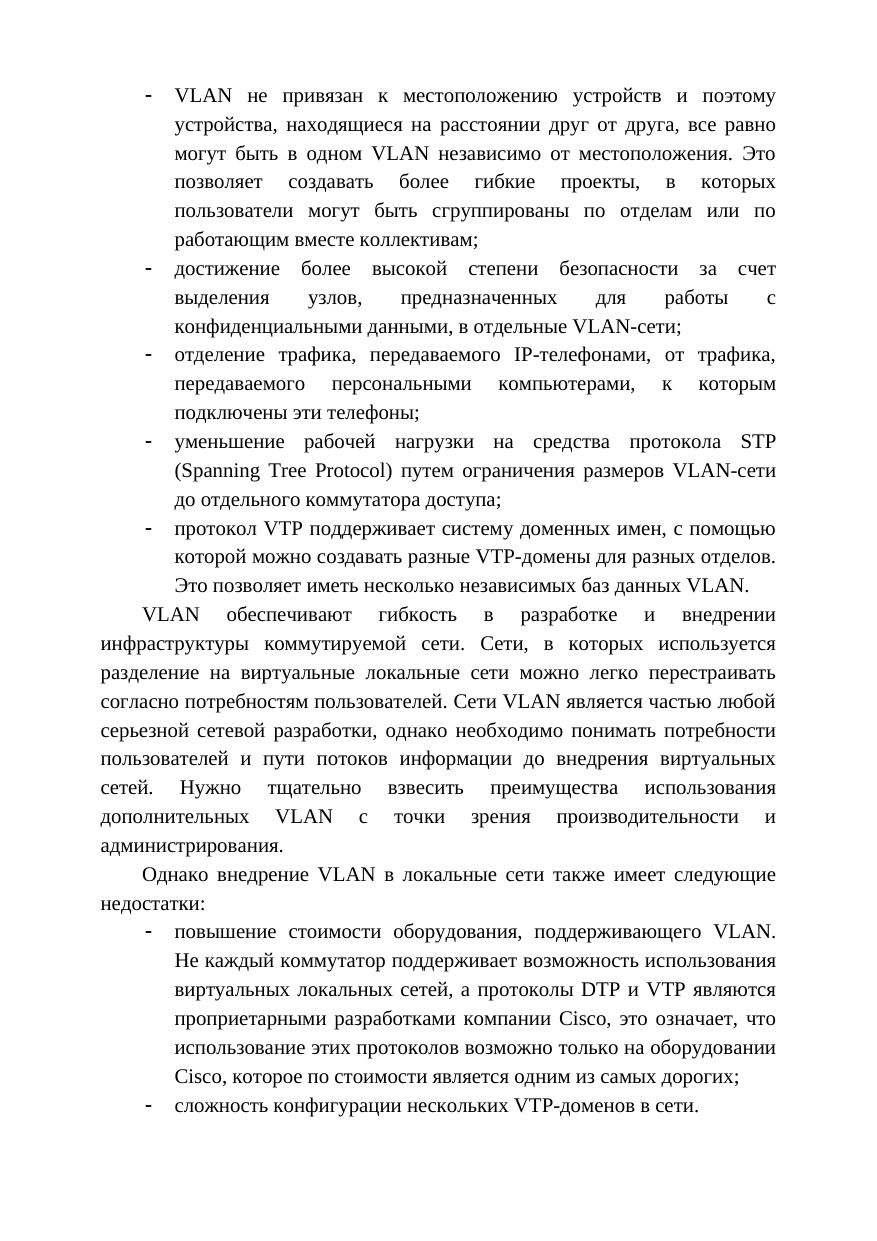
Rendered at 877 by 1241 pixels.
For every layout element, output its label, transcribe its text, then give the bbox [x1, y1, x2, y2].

text протокол VTP поддерживает систему доменных имен, с помощью которой можно создавать разные VTP-домены для разных отделов. Это позволяет иметь несколько независимых баз данных VLAN. [145, 516, 777, 597]
text отделение трафика, передаваемого IР-телефонами, от трафика, передаваемого персональными компьютерами, к которым подключены эти телефоны; [145, 342, 777, 424]
text сложность конфигурации нескольких VTP-доменов в сети. [145, 1093, 777, 1117]
text VLAN не привязан к местоположению устройств и поэтому устройства, находящиеся на расстоянии друг от друга, все равно могут быть в одном VLAN независимо от местоположения. Это позволяет создавать более гибкие проекты, в которых пользователи могут быть сгруппированы по отделам или по работающим вместе коллективам; [145, 83, 777, 251]
text уменьшение рабочей нагрузки на средства протокола STP (Spanning Tree Protocol) путем ограничения размеров VLAN-ceти до отдельного коммутатора доступа; [145, 429, 777, 511]
text достижение более высокой степени безопасности за счет выделения узлов, предназначенных для работы с конфиденциальными данными, в отдельные VLAN-ceти; [145, 256, 777, 338]
text Однако внедрение VLAN в локальные сети также имеет следующие недостатки: [100, 862, 777, 915]
text повышение стоимости оборудования, поддерживающего VLAN. Не каждый коммутатор поддерживает возможность использования виртуальных локальных сетей, а протоколы DTP и VTP являются проприетарными разработками компании Cisco, это означает, что использование этих протоколов возможно только на оборудовании Cisco, которое по стоимости является одним из самых дорогих; [145, 919, 777, 1088]
text VLAN обеспечивают гибкость в разработке и внедрении инфраструктуры коммутируемой сети. Сети, в которых используется разделение на виртуальные локальные сети можно легко перестраивать согласно потребностям пользователей. Сети VLAN является частью любой серьезной сетевой разработки, однако необходимо понимать потребности пользователей и пути потоков информации до внедрения виртуальных сетей. Нужно тщательно взвесить преимущества использования дополнительных VLAN с точки зрения производительности и администрирования. [100, 602, 777, 857]
